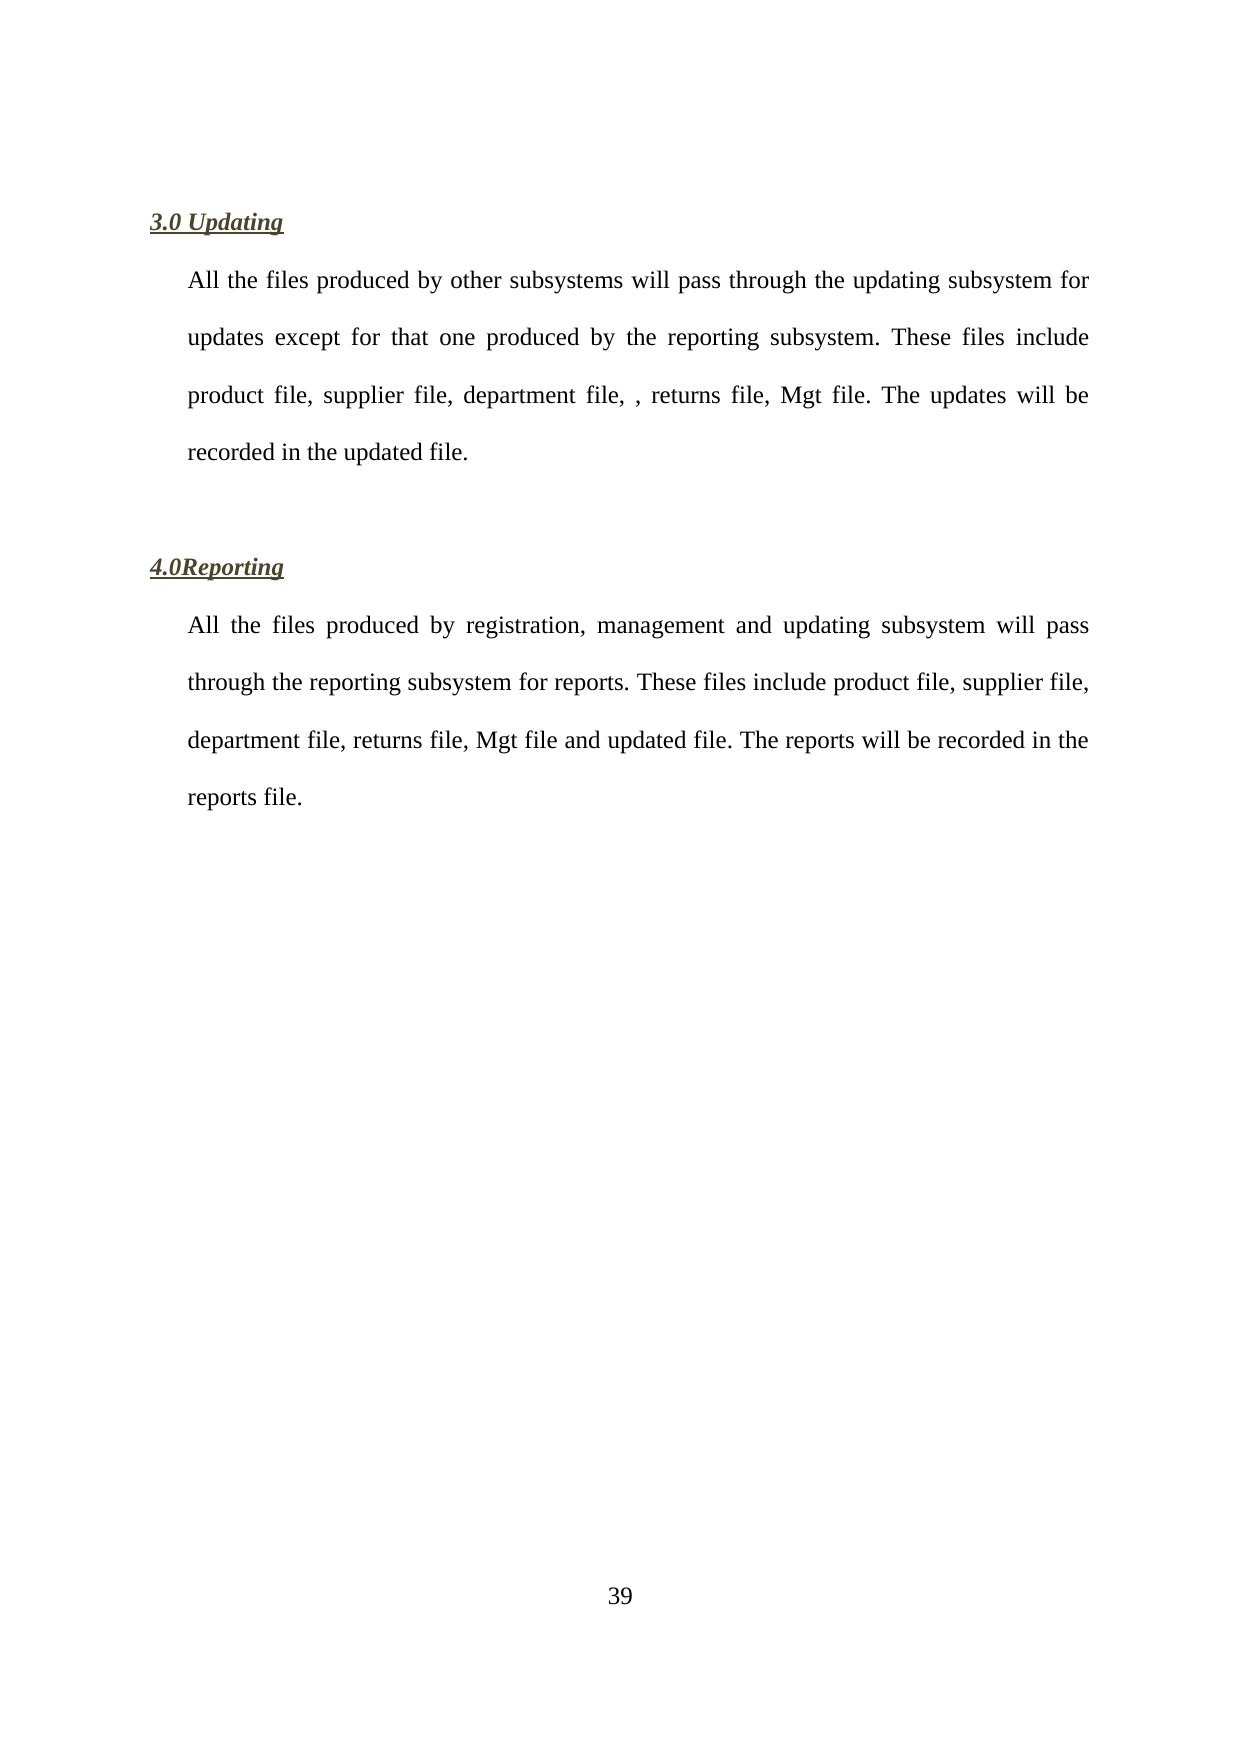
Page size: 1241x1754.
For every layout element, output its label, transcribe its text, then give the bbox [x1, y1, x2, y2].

text All the files produced by registration, management and updating subsystem will pass through the reporting subsystem for reports. These files include product file, supplier file, department file, returns file, Mgt file and updated file. The reports will be recorded in the reports file. [187, 610, 1090, 811]
text 3.0 Updating [150, 207, 1090, 236]
text 4.0Reporting [150, 552, 1090, 581]
text All the files produced by other subsystems will pass through the updating subsystem for updates except for that one produced by the reporting subsystem. These files include product file, supplier file, department file, , returns file, Mgt file. The updates will be recorded in the updated file. [187, 265, 1090, 466]
